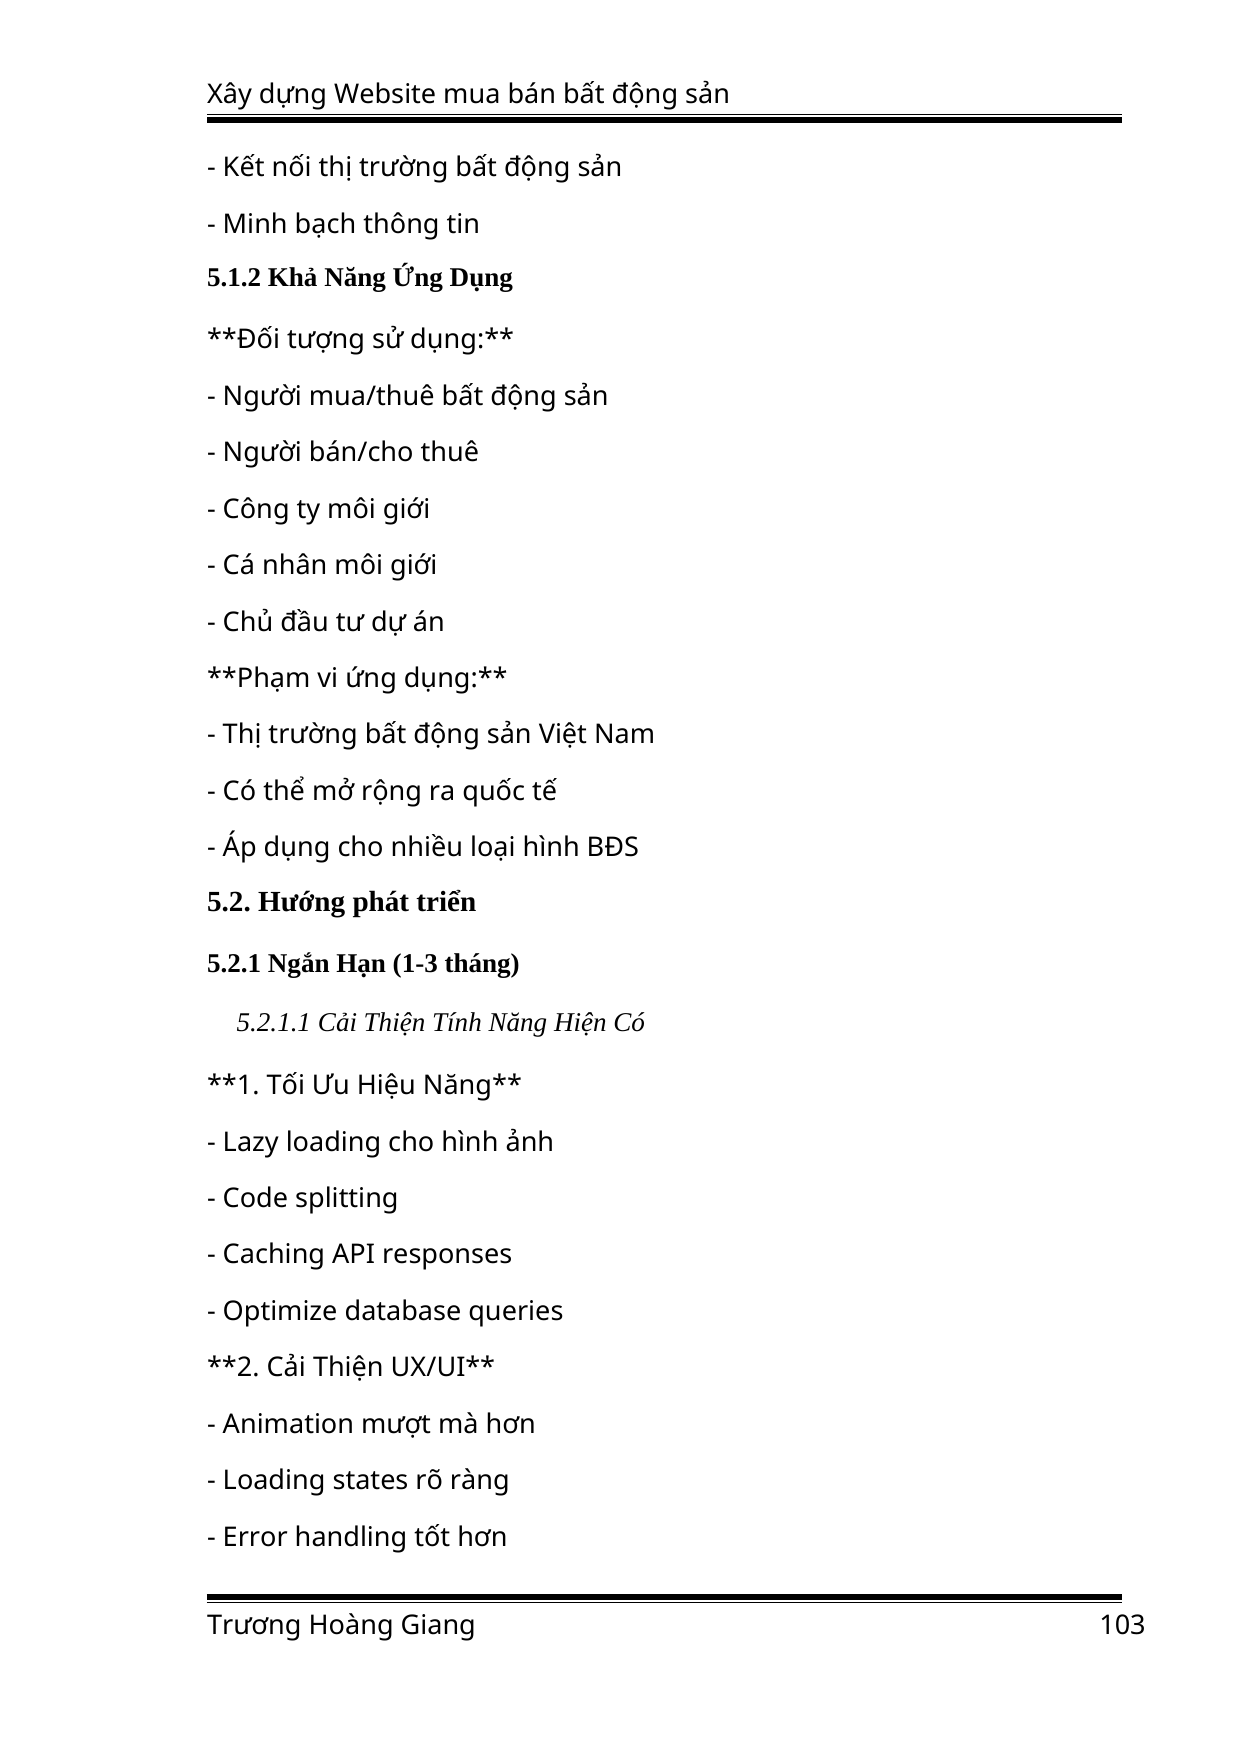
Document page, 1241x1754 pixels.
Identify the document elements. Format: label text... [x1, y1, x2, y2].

subtitle Hướng phát triển [207, 884, 1122, 918]
text - Kết nối thị trường bất động sản [207, 148, 1122, 184]
text - Lazy loading cho hình ảnh [207, 1122, 1122, 1159]
text - Optimize database queries [207, 1291, 1122, 1328]
text - Thị trường bất động sản Việt Nam [207, 715, 1122, 752]
text - Cá nhân môi giới [207, 546, 1122, 582]
text - Người bán/cho thuê [207, 433, 1122, 469]
text - Chủ đầu tư dự án [207, 602, 1122, 639]
text - Error handling tốt hơn [207, 1517, 1122, 1554]
subtitle Cải Thiện Tính Năng Hiện Có [236, 1006, 1122, 1037]
text - Có thể mở rộng ra quốc tế [207, 771, 1122, 808]
text - Áp dụng cho nhiều loại hình BĐS [207, 828, 1122, 865]
text - Minh bạch thông tin [207, 204, 1122, 241]
text **Phạm vi ứng dụng:** [207, 658, 1122, 695]
text - Loading states rõ ràng [207, 1461, 1122, 1498]
text - Caching API responses [207, 1235, 1122, 1272]
text **2. Cải Thiện UX/UI** [207, 1348, 1122, 1385]
text - Animation mượt mà hơn [207, 1404, 1122, 1441]
subtitle Ngắn Hạn (1-3 tháng) [207, 947, 1122, 978]
subtitle Khả Năng Ứng Dụng [207, 261, 1122, 292]
text - Người mua/thuê bất động sản [207, 376, 1122, 413]
text - Công ty môi giới [207, 489, 1122, 526]
text - Code splitting [207, 1178, 1122, 1215]
text **Đối tượng sử dụng:** [207, 320, 1122, 357]
text **1. Tối Ưu Hiệu Năng** [207, 1066, 1122, 1102]
